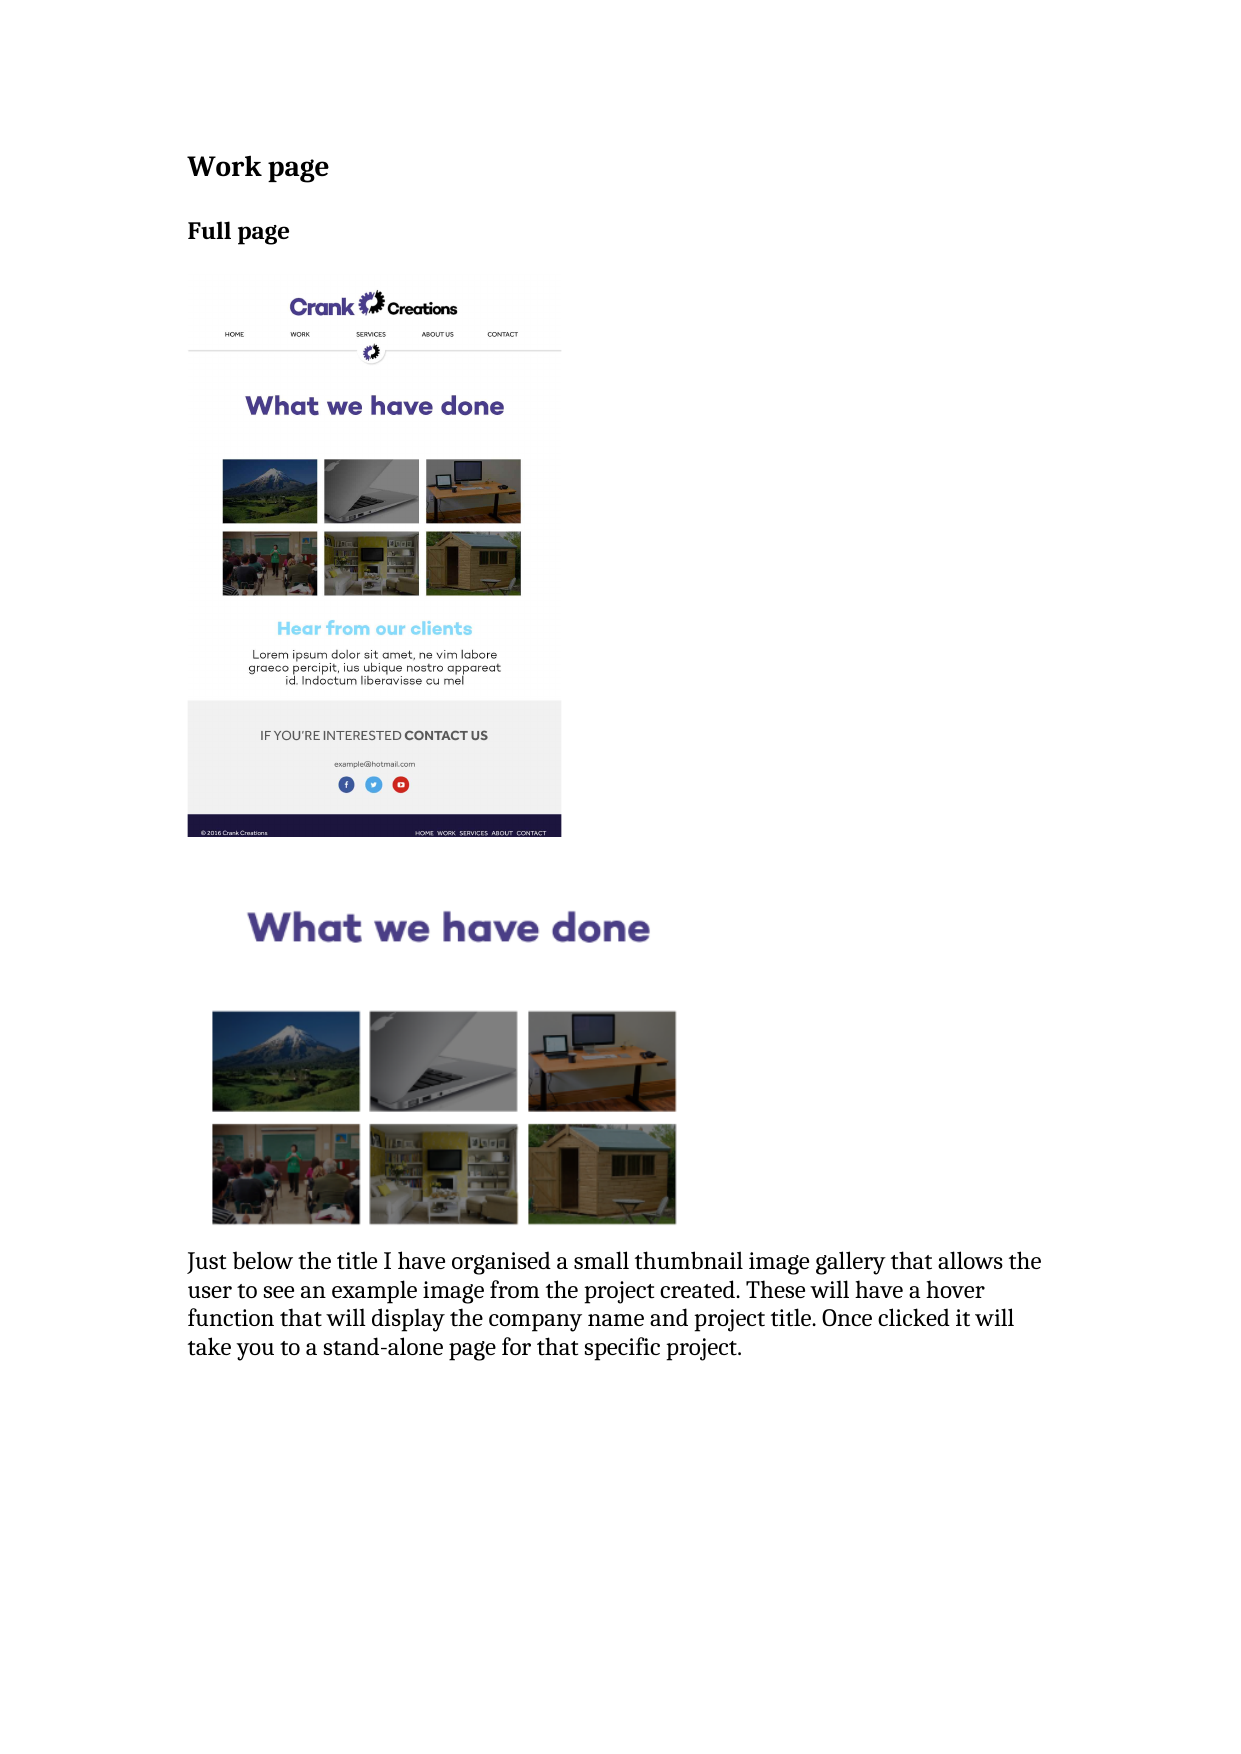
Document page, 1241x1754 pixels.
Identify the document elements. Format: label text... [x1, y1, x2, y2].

text Work page [187, 150, 1053, 183]
picture [187, 274, 562, 837]
picture [187, 894, 695, 1247]
text Just below the title I have organised a small thumbnail image gallery that allows the user to see an example image from the project created. These will have a hover function that will display the company name and project title. Once clicked it will take you to a stand-alone page for that specific project. [187, 1247, 1053, 1362]
text Full page [187, 217, 1053, 246]
